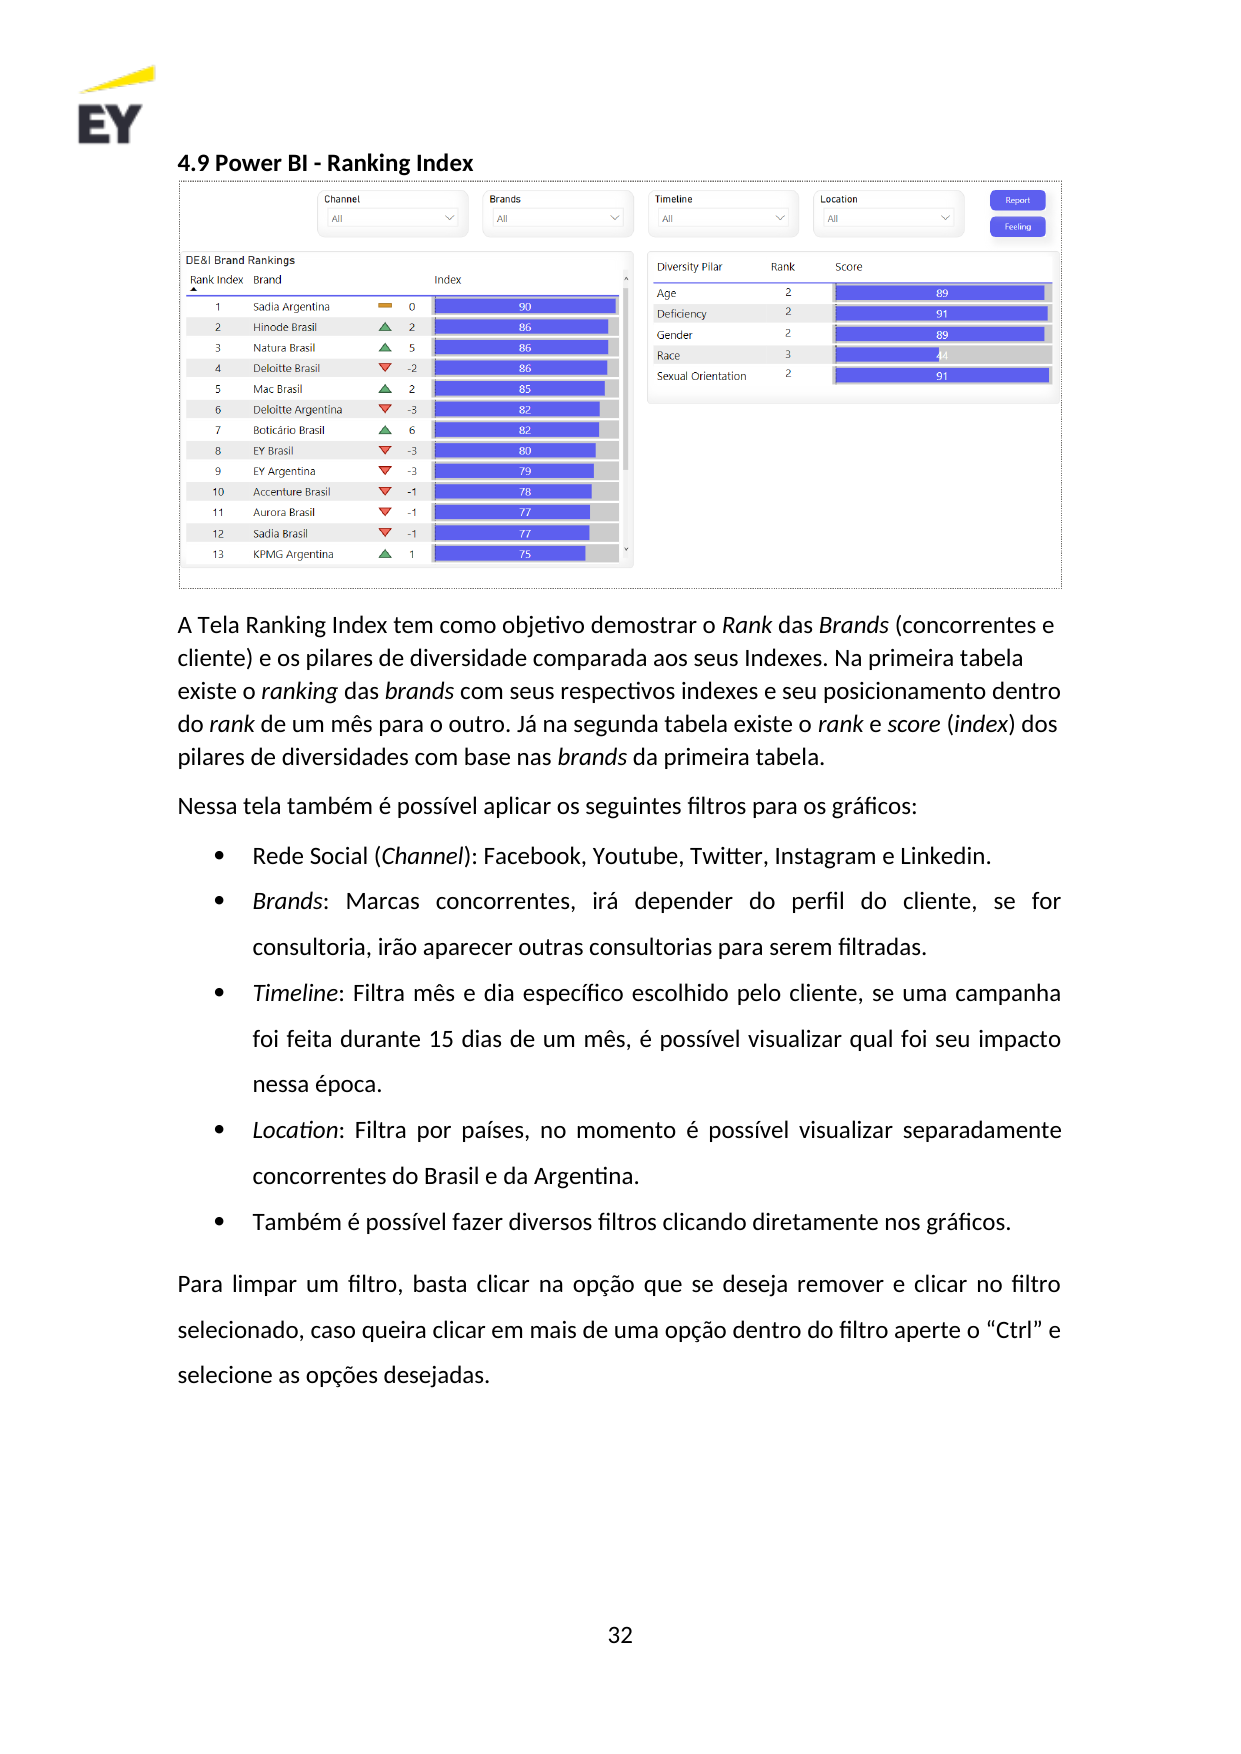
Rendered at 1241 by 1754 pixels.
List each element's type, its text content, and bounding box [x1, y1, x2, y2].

list Location: Filtra por países, no momento é possível visualizar separadamente concorrentes do Brasil e da Argentina. [215, 1114, 1063, 1190]
picture [74, 62, 159, 147]
text Para limpar um filtro, basta clicar na opção que se deseja remover e clicar no filtro selecionado, caso queira clicar em mais de uma opção dentro do filtro aperte o “Ctrl” e selecione as opções desejadas. [177, 1268, 1063, 1390]
list Rede Social (Channel): Facebook, Youtube, Twitter, Instagram e Linkedin. [215, 840, 1063, 870]
list Brands: Marcas concorrentes, irá depender do perfil do cliente, se for consultoria, irão aparecer outras consultorias para serem filtradas. [215, 886, 1063, 962]
subtitle 4.9 Power BI - Ranking Index [177, 148, 1063, 178]
text A Tela Ranking Index tem como objetivo demostrar o Rank das Brands (concorrentes e cliente) e os pilares de diversidade comparada aos seus Indexes. Na primeira tabela existe o ranking das brands com seus respectivos indexes e seu posicionamento dentro do rank de um mês para o outro. Já na segunda tabela existe o rank e score (index) dos pilares de diversidades com base nas brands da primeira tabela. [177, 609, 1063, 771]
text Nessa tela também é possível aplicar os seguintes filtros para os gráficos: [177, 790, 1063, 821]
picture [177, 178, 1063, 590]
list Timeline: Filtra mês e dia específico escolhido pelo cliente, se uma campanha foi feita durante 15 dias de um mês, é possível visualizar qual foi seu impacto nessa época. [215, 977, 1063, 1099]
list Também é possível fazer diversos filtros clicando diretamente nos gráficos. [215, 1206, 1063, 1236]
